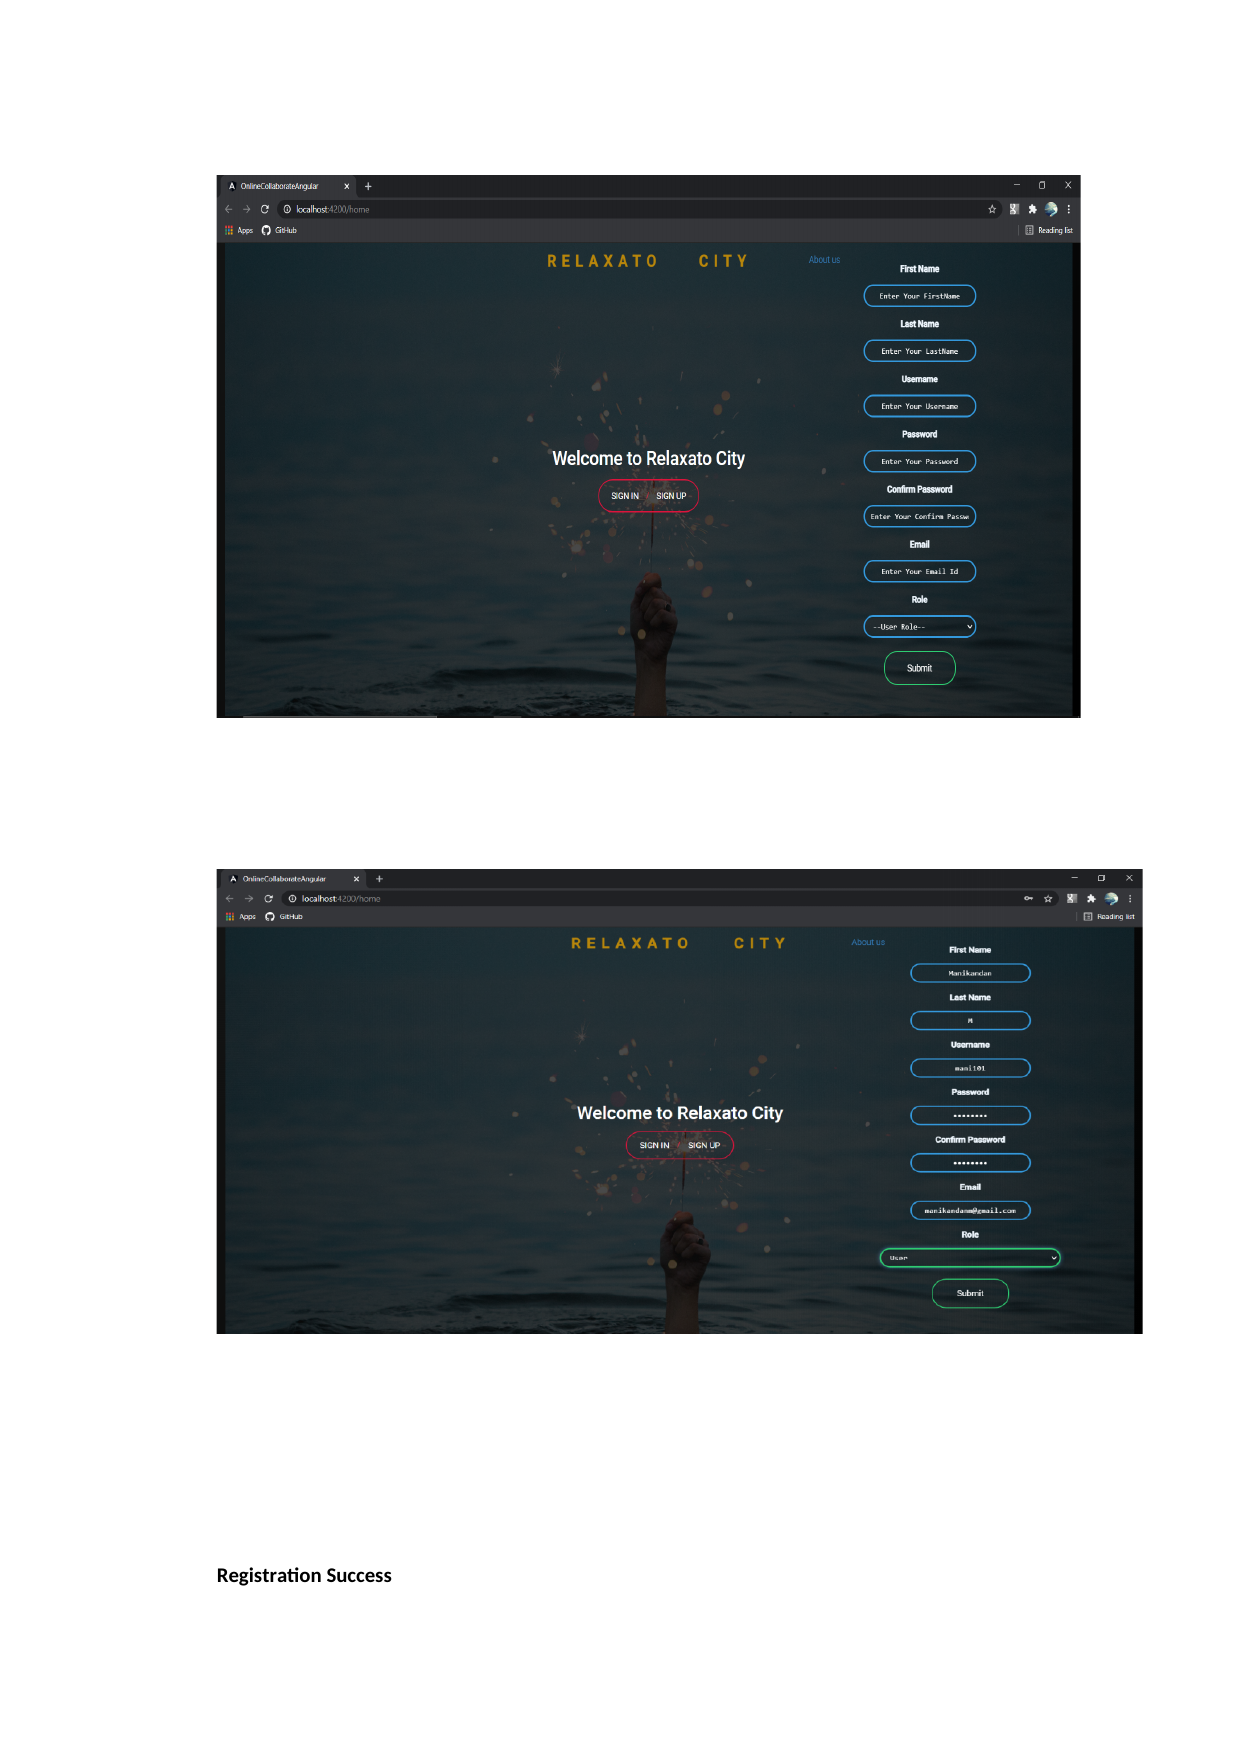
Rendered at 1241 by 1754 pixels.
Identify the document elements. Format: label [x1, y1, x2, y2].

picture [216, 869, 1143, 1334]
picture [216, 175, 1081, 718]
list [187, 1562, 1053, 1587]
